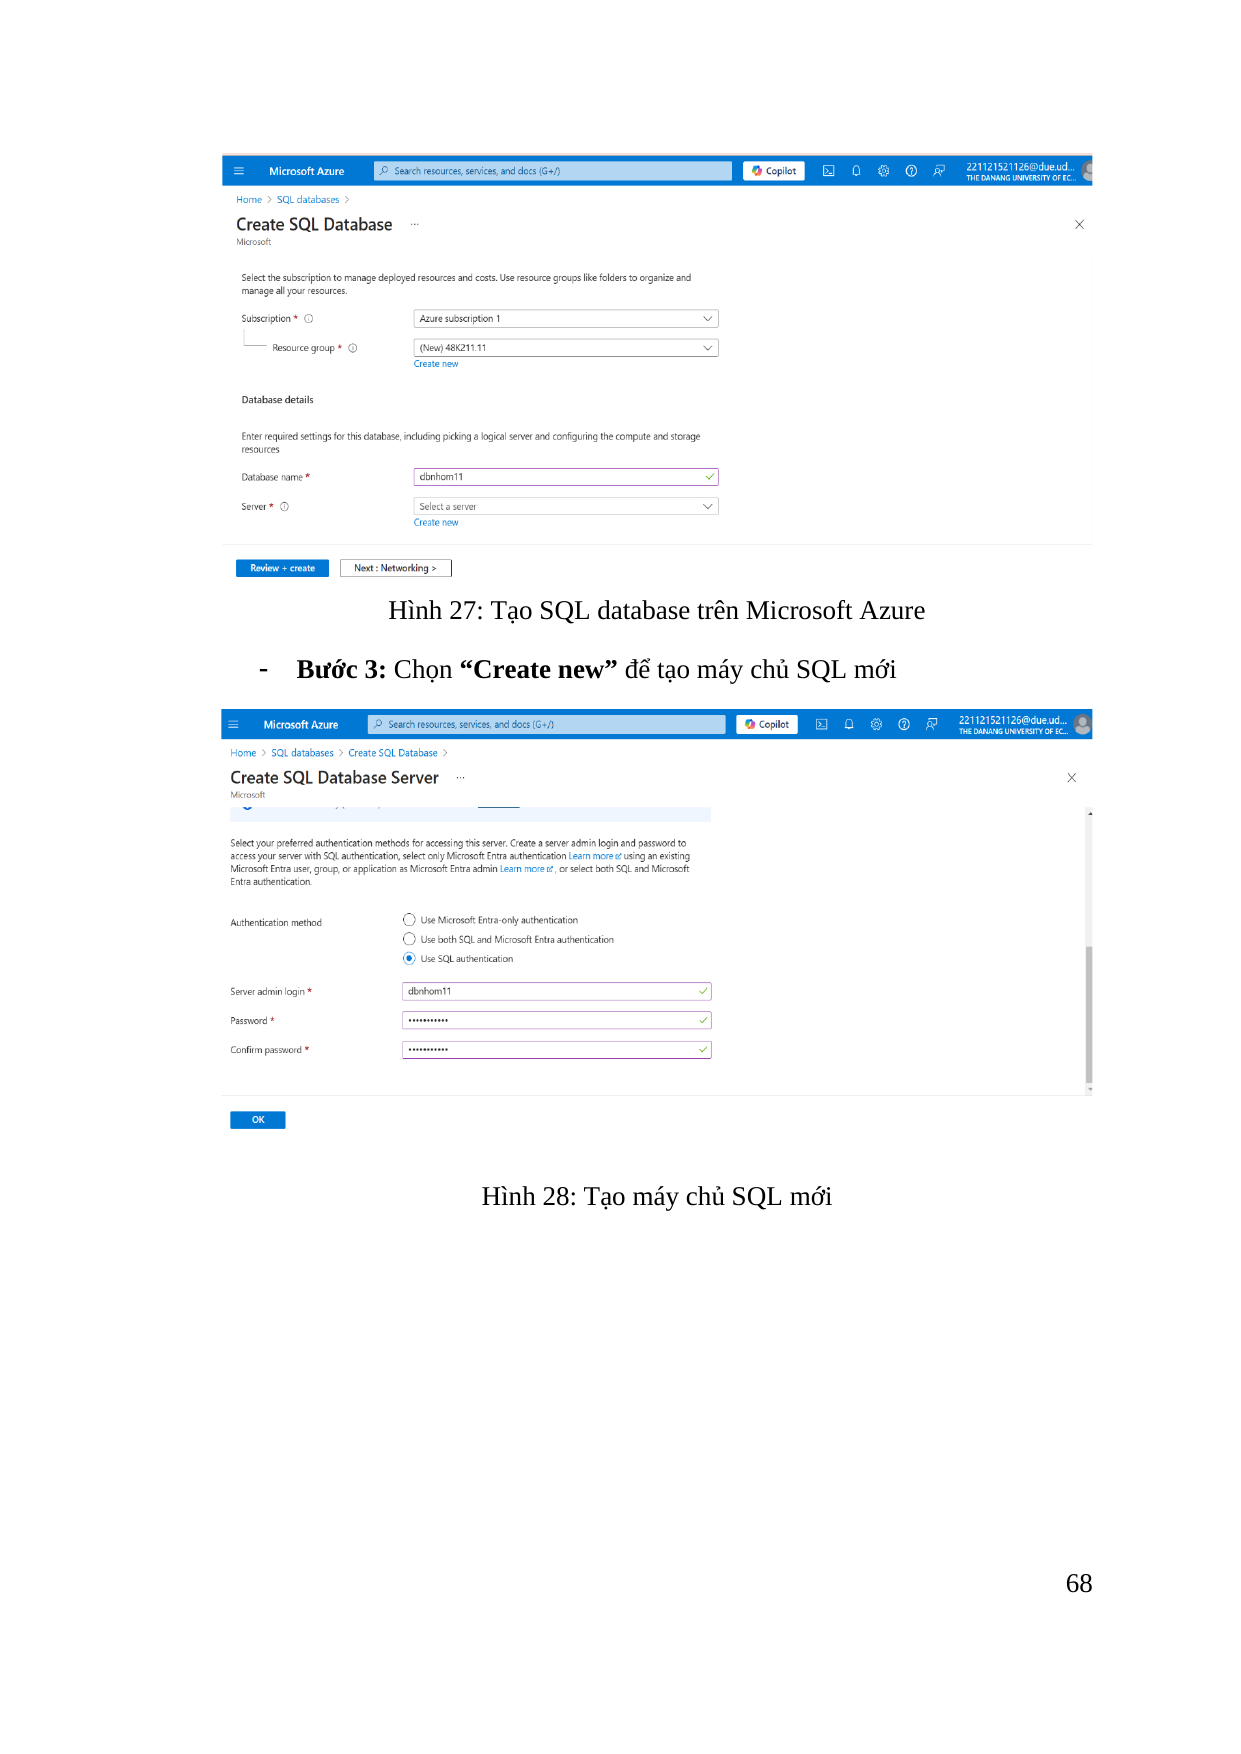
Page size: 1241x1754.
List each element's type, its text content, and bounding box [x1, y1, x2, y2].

list Bước 3: Chọn “Create new” để tạo máy chủ SQL mới [259, 653, 1092, 685]
picture [222, 153, 1093, 579]
text Hình 28: Tạo máy chủ SQL mới [221, 1137, 1092, 1212]
picture [221, 709, 1093, 1137]
